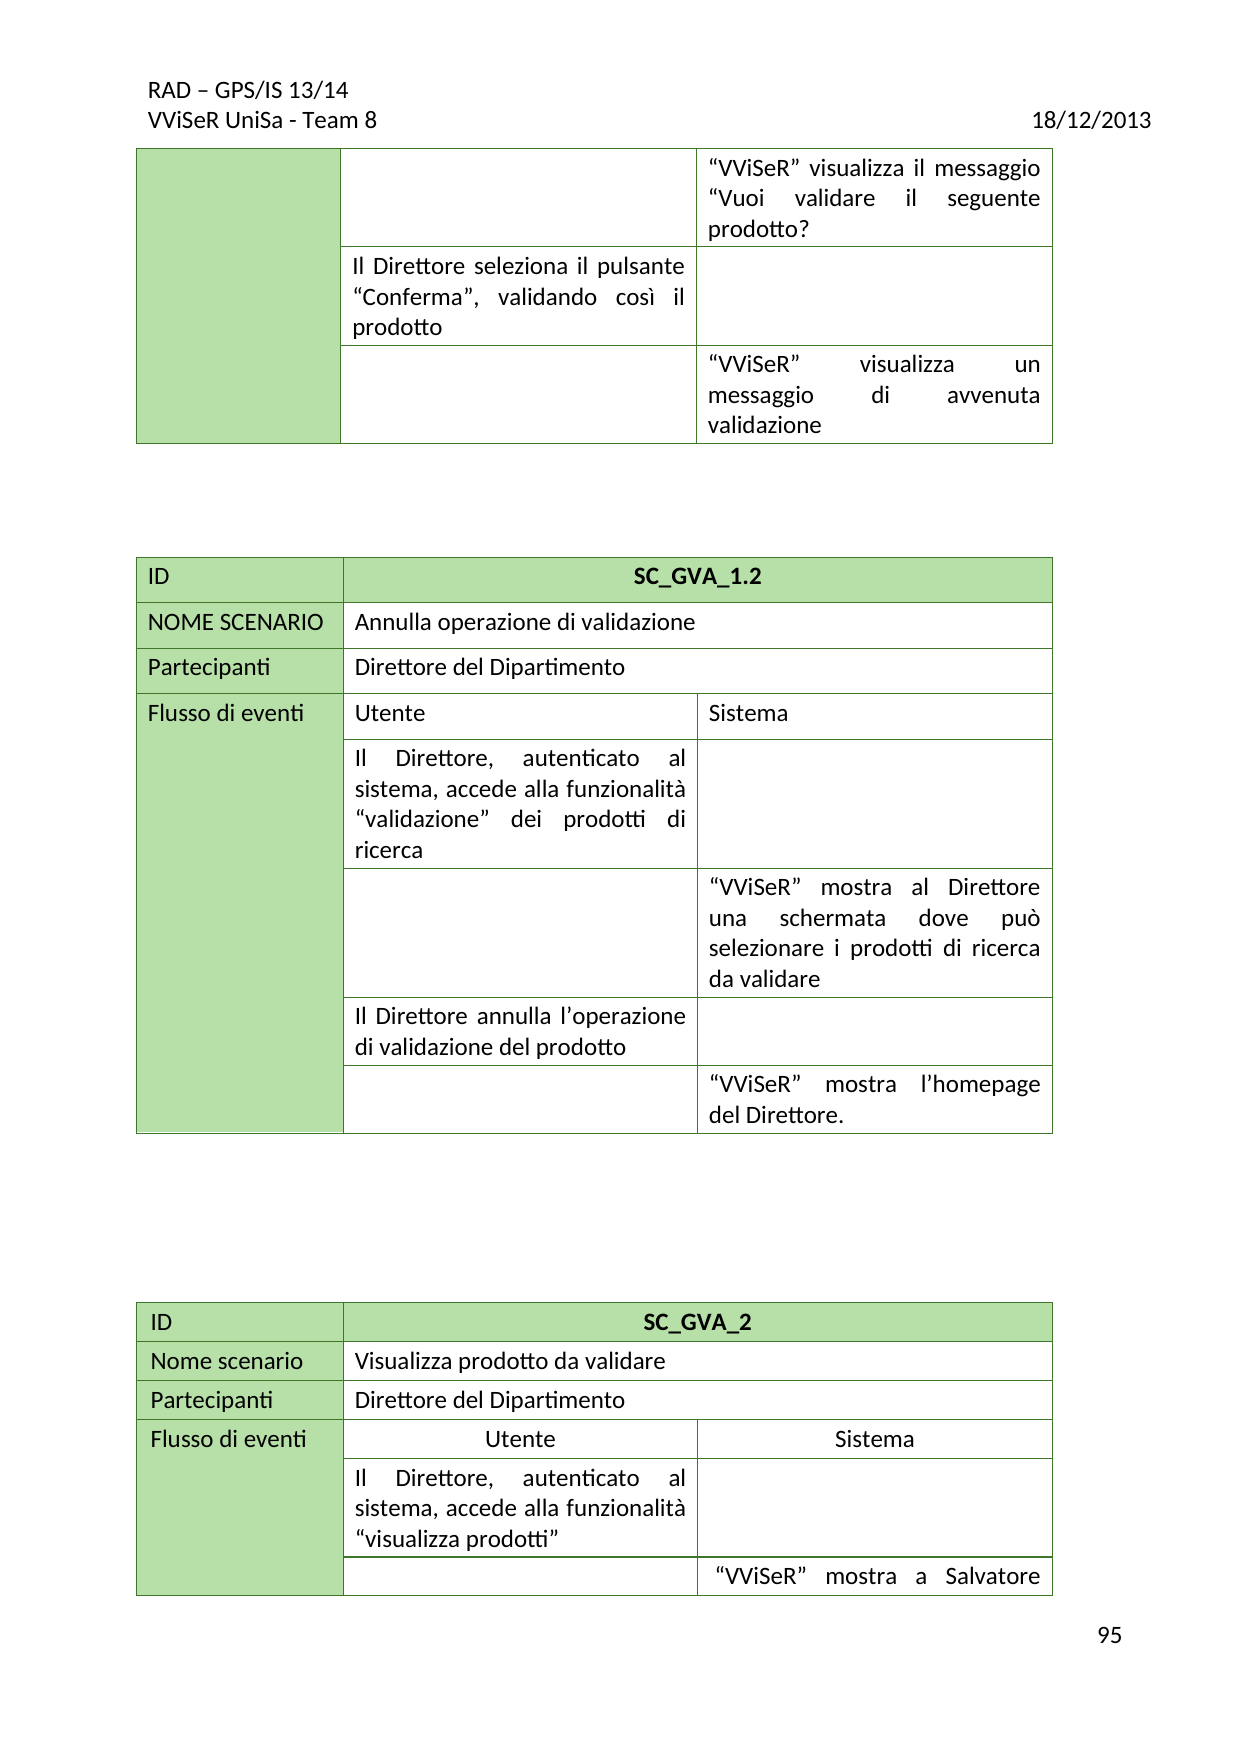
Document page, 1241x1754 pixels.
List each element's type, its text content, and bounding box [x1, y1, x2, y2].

table_cell Partecipanti [137, 649, 343, 693]
table_cell Direttore del Dipartimento [344, 649, 1052, 693]
table_cell Sistema [698, 694, 1052, 739]
table_cell Nome scenario [137, 1342, 343, 1380]
table_cell [697, 247, 1052, 344]
table_cell Sistema [698, 1420, 1052, 1458]
table_header SC_GVA_1.2 [344, 558, 1052, 602]
table_cell Utente [344, 1420, 697, 1458]
table_cell Flusso di eventi [137, 1420, 343, 1595]
table_cell NOME SCENARIO [137, 603, 343, 648]
table_cell Flusso di eventi [137, 694, 343, 1132]
table_header ID [137, 558, 343, 602]
table_cell Il Direttore, autenticato al sistema, accede alla funzionalità “validazione” dei prodotti di ricerca [344, 740, 697, 868]
table_cell Visualizza prodotto da validare [344, 1342, 1052, 1380]
table_cell Annulla operazione di validazione [344, 603, 1052, 648]
table_cell [698, 998, 1052, 1064]
table_cell “VViSeR” visualizza il messaggio “Vuoi validare il seguente prodotto? [697, 149, 1052, 246]
table_cell [341, 346, 696, 443]
table_cell Il Direttore annulla l’operazione di validazione del prodotto [344, 998, 697, 1064]
table_header SC_GVA_2 [344, 1303, 1052, 1341]
table_cell “VViSeR” mostra al Direttore una schermata dove può selezionare i prodotti di ricerca da validare [698, 869, 1052, 997]
table_cell “VViSeR” mostra l’homepage del Direttore. [698, 1066, 1052, 1132]
table_cell Partecipanti [137, 1381, 343, 1419]
table_cell [698, 1459, 1052, 1556]
table_cell [698, 740, 1052, 868]
table_cell [344, 1558, 697, 1595]
table_cell Direttore del Dipartimento [344, 1381, 1052, 1419]
table_cell [344, 869, 697, 997]
table_header ID [137, 1303, 343, 1341]
table_cell Utente [344, 694, 697, 739]
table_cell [698, 1558, 1052, 1595]
table_cell Il Direttore seleziona il pulsante “Conferma”, validando così il prodotto [341, 247, 696, 344]
table_cell [341, 149, 696, 246]
table_cell [344, 1066, 697, 1132]
table_cell “VViSeR” visualizza un messaggio di avvenuta validazione [697, 346, 1052, 443]
table_cell Il Direttore, autenticato al sistema, accede alla funzionalità “visualizza prodotti” [344, 1459, 697, 1556]
